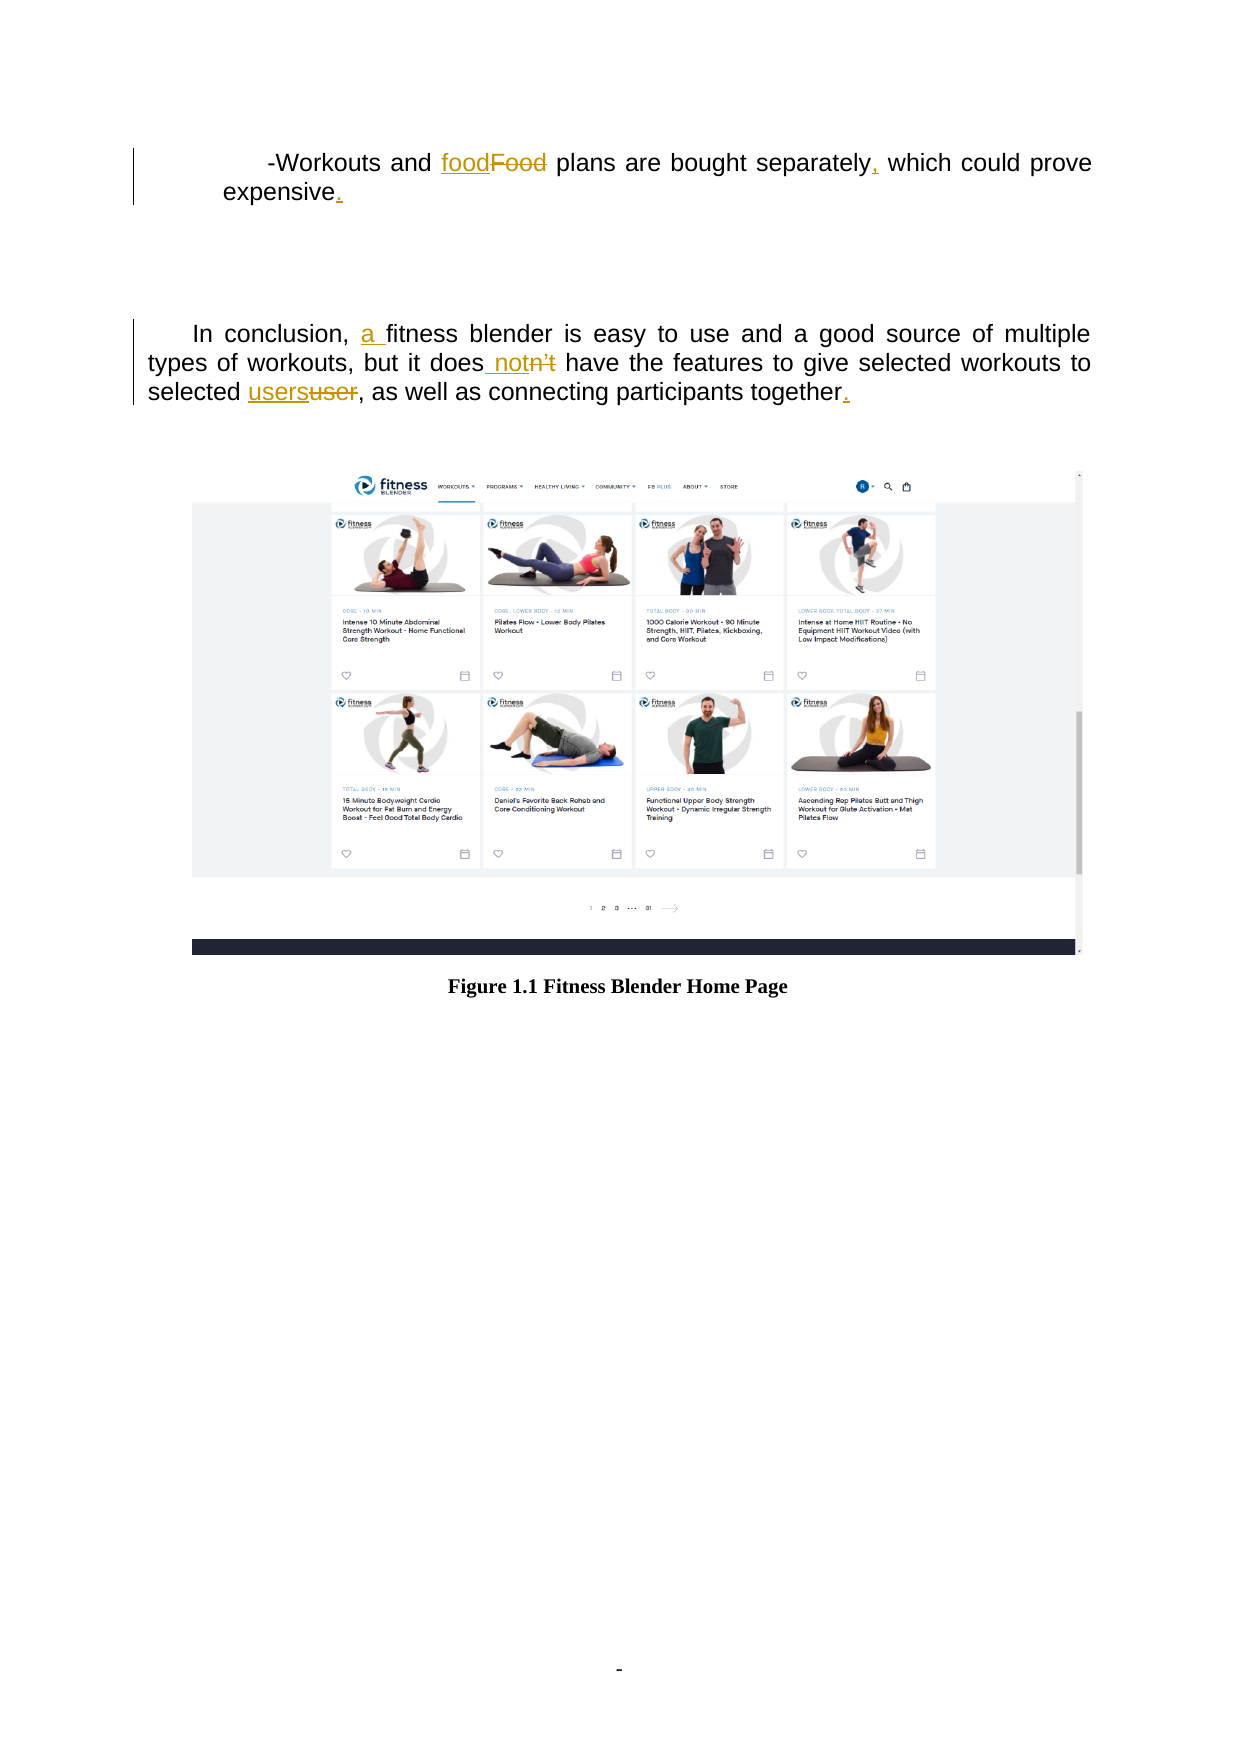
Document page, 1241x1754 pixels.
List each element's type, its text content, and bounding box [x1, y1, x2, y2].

text Figure ‎1.1 Fitness Blender Home Page [373, 973, 1092, 998]
text -Workouts and plans are bought separately which could prove expensive [223, 148, 1092, 205]
text In conclusion, fitness blender is easy to use and a good source of multiple types of workouts, but it does have the features to give selected workouts to selected , as well as connecting participants together [148, 319, 1092, 405]
picture [192, 471, 1083, 955]
